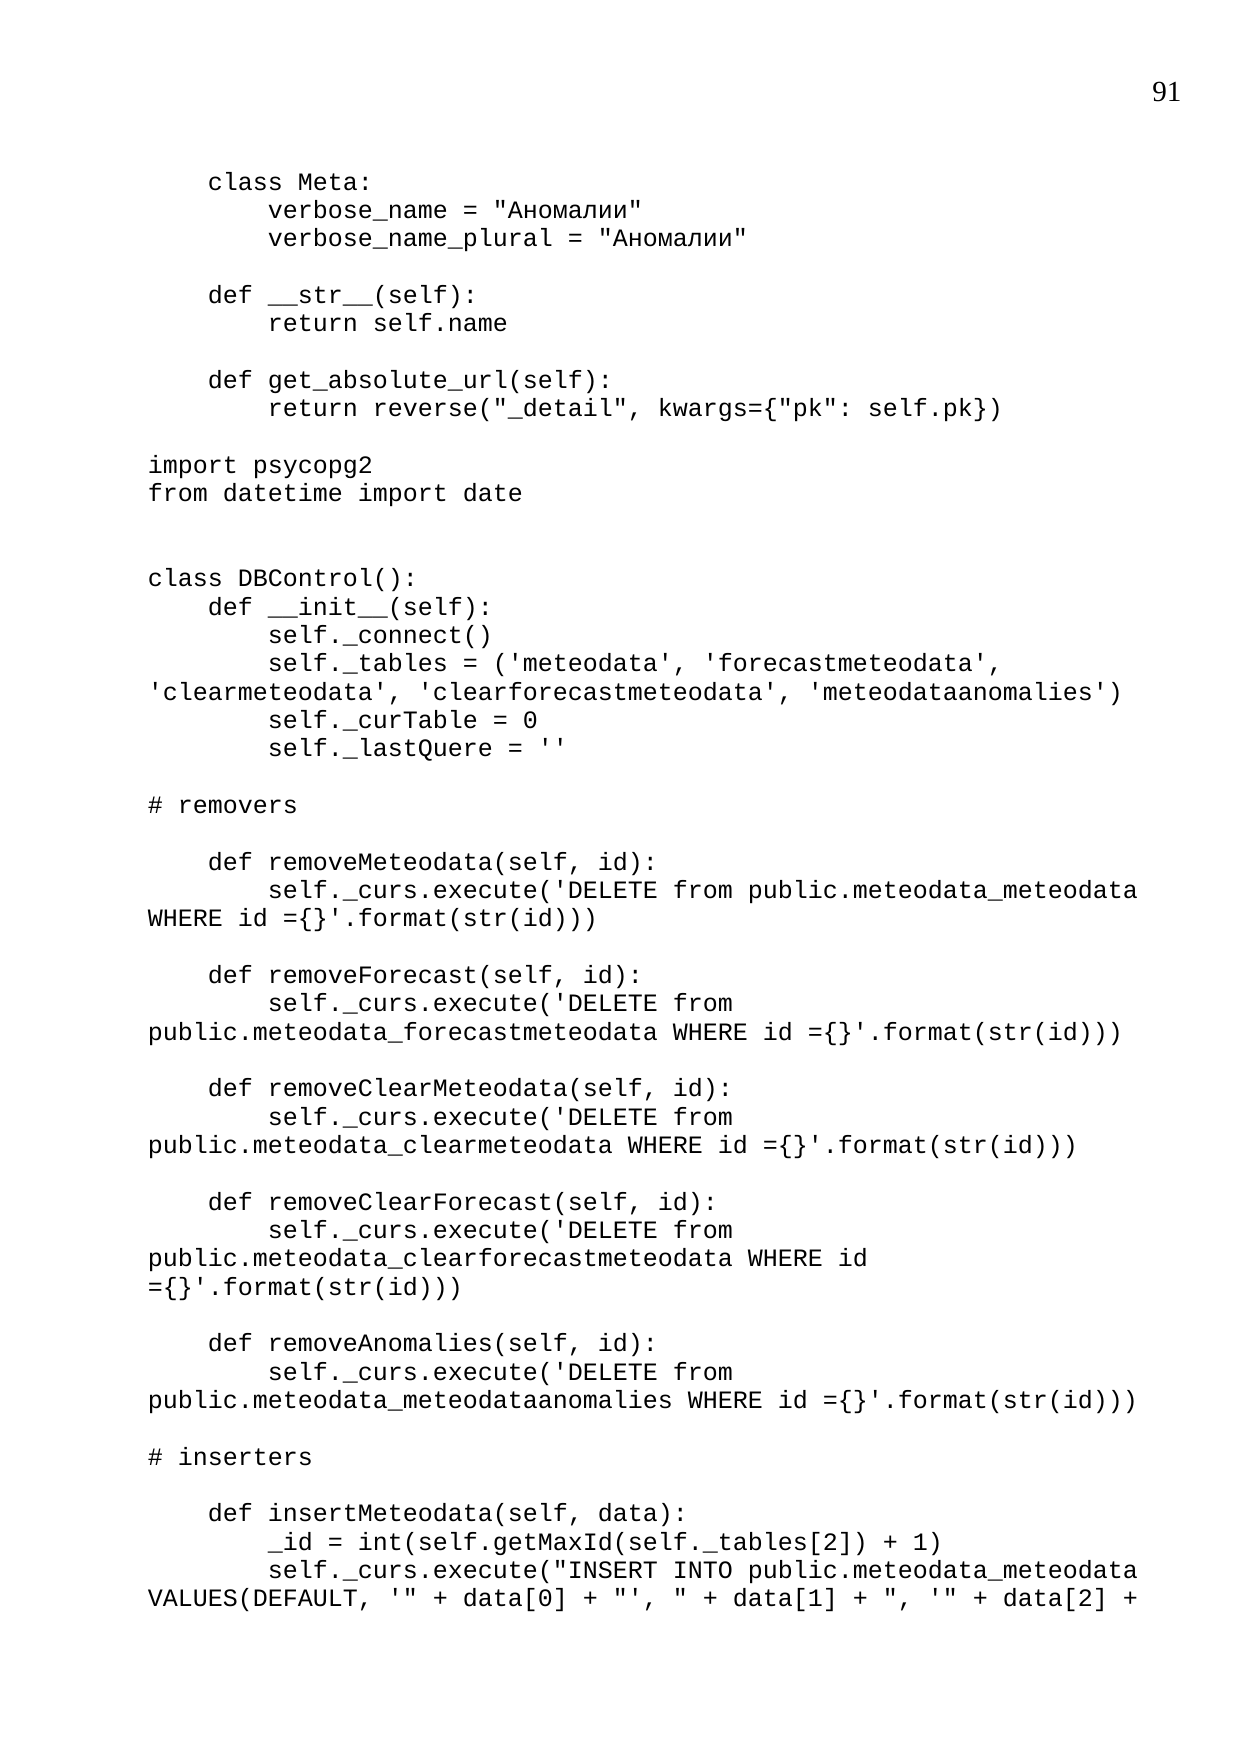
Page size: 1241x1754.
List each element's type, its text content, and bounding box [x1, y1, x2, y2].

text self._curs.execute('DELETE from public.meteodata_clearforecastmeteodata WHERE id ={}'.format(str(id))) [148, 1218, 1181, 1303]
text self._curTable = 0 [148, 708, 1181, 736]
text # removers [148, 793, 1181, 821]
text self._tables = ('meteodata', 'forecastmeteodata', 'clearmeteodata', 'clearforecastmeteodata', 'meteodataanomalies') [148, 651, 1181, 708]
text self._curs.execute('DELETE from public.meteodata_forecastmeteodata WHERE id ={}'.format(str(id))) [148, 991, 1181, 1048]
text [148, 1558, 1181, 1614]
text class Meta: [148, 169, 1181, 198]
text def removeAnomalies(self, id): [148, 1331, 1181, 1359]
text class DBControl(): [148, 566, 1181, 594]
text verbose_name_plural = "Аномалии" [148, 226, 1181, 254]
text self._curs.execute('DELETE from public.meteodata_meteodataanomalies WHERE id ={}'.format(str(id))) [148, 1359, 1181, 1416]
text return self.name [148, 311, 1181, 339]
text return reverse("_detail", kwargs={"pk": self.pk}) [148, 396, 1181, 424]
text def __init__(self): [148, 594, 1181, 623]
text def removeClearForecast(self, id): [148, 1189, 1181, 1218]
text self._curs.execute('DELETE from public.meteodata_clearmeteodata WHERE id ={}'.format(str(id))) [148, 1104, 1181, 1161]
text self._connect() [148, 623, 1181, 651]
text self._lastQuere = '' [148, 736, 1181, 764]
text import psycopg2 [148, 453, 1181, 481]
text def get_absolute_url(self): [148, 368, 1181, 396]
text # inserters [148, 1444, 1181, 1473]
text def __str__(self): [148, 283, 1181, 311]
text _id = int(self.getMaxId(self._tables[2]) + 1) [148, 1529, 1181, 1558]
text def removeForecast(self, id): [148, 963, 1181, 991]
text self._curs.execute('DELETE from public.meteodata_meteodata WHERE id ={}'.format(str(id))) [148, 878, 1181, 934]
text def removeClearMeteodata(self, id): [148, 1076, 1181, 1104]
text def insertMeteodata(self, data): [148, 1501, 1181, 1529]
text def removeMeteodata(self, id): [148, 849, 1181, 878]
text from datetime import date [148, 481, 1181, 509]
text verbose_name = "Аномалии" [148, 198, 1181, 226]
